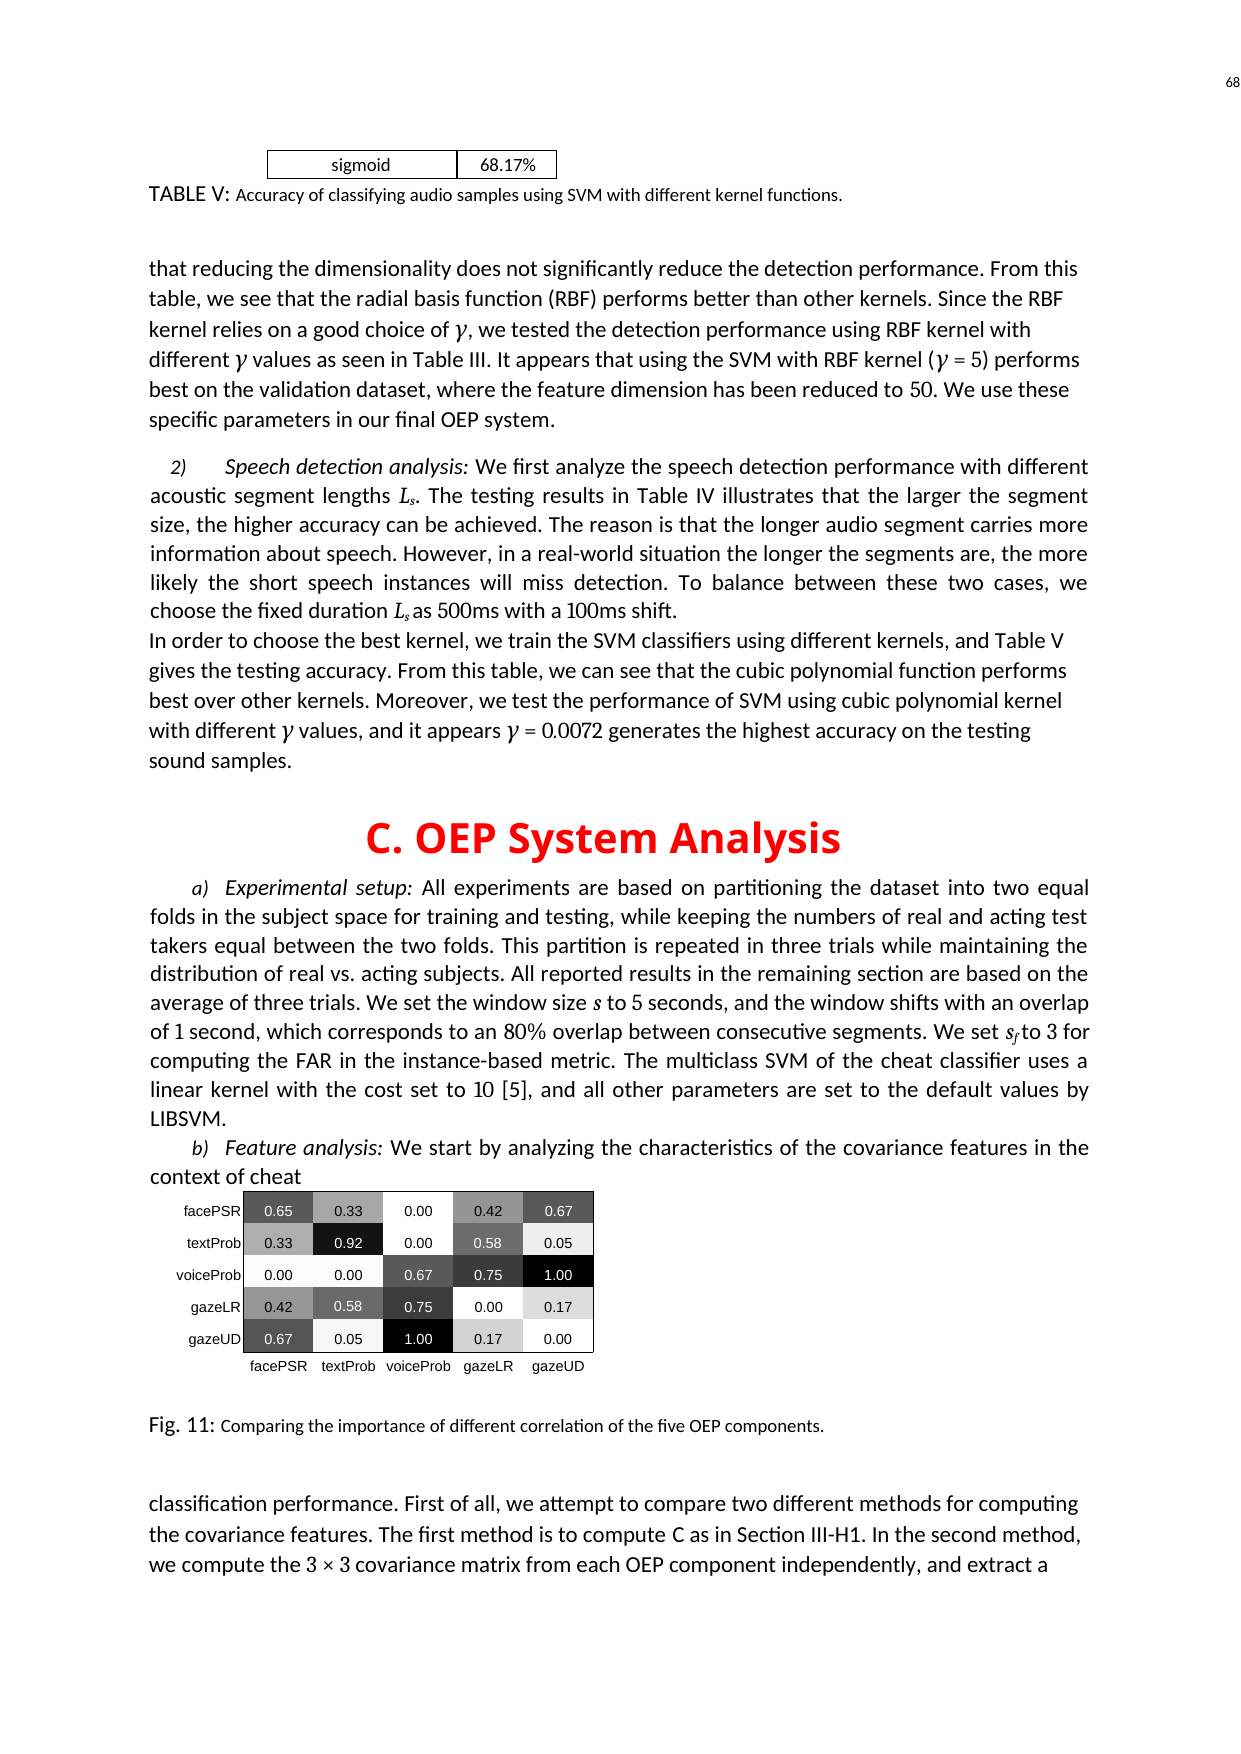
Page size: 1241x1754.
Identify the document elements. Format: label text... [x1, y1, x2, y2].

text that reducing the dimensionality does not significantly reduce the detection performance. From this table, we see that the radial basis function (RBF) performs better than other kernels. Since the RBF kernel relies on a good choice of γ, we tested the detection performance using RBF kernel with different γ values as seen in Table III. It appears that using the SVM with RBF kernel (γ = 5) performs best on the validation dataset, where the feature dimension has been reduced to 50. We use these specific parameters in our final OEP system. [148, 254, 1090, 433]
list Feature analysis: We start by analyzing the characteristics of the covariance features in the context of cheat [150, 1133, 1090, 1190]
text TABLE V: Accuracy of classifying audio samples using SVM with different kernel functions. [148, 179, 1090, 207]
table_cell 68.17% [458, 151, 556, 178]
text Fig. 11: Comparing the importance of different correlation of the five OEP components. [148, 1410, 1090, 1438]
list Experimental setup: All experiments are based on partitioning the dataset into two equal folds in the subject space for training and testing, while keeping the numbers of real and acting test takers equal between the two folds. This partition is repeated in three trials while maintaining the distribution of real vs. acting subjects. All reported results in the remaining section are based on the average of three trials. We set the window size s to 5 seconds, and the window shifts with an overlap of 1 second, which corresponds to an 80% overlap between consecutive segments. We set sf to 3 for computing the FAR in the instance-based metric. The multiclass SVM of the cheat classifier uses a linear kernel with the cost set to 10 [5], and all other parameters are set to the default values by LIBSVM. [150, 873, 1090, 1132]
table_cell sigmoid [268, 151, 456, 178]
text In order to choose the best kernel, we train the SVM classifiers using different kernels, and Table V gives the testing accuracy. From this table, we can see that the cubic polynomial function performs best over other kernels. Moreover, we test the performance of SVM using cubic polynomial kernel with different γ values, and it appears γ = 0.0072 generates the highest accuracy on the testing sound samples. [148, 626, 1090, 775]
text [148, 1489, 1090, 1578]
subtitle C. OEP System Analysis [149, 809, 1057, 866]
picture [244, 1192, 593, 1352]
list Speech detection analysis: We first analyze the speech detection performance with different acoustic segment lengths Ls. The testing results in Table IV illustrates that the larger the segment size, the higher accuracy can be achieved. The reason is that the longer audio segment carries more information about speech. However, in a real-world situation the longer the segments are, the more likely the short speech instances will miss detection. To balance between these two cases, we choose the fixed duration Ls as 500ms with a 100ms shift. [150, 452, 1090, 624]
